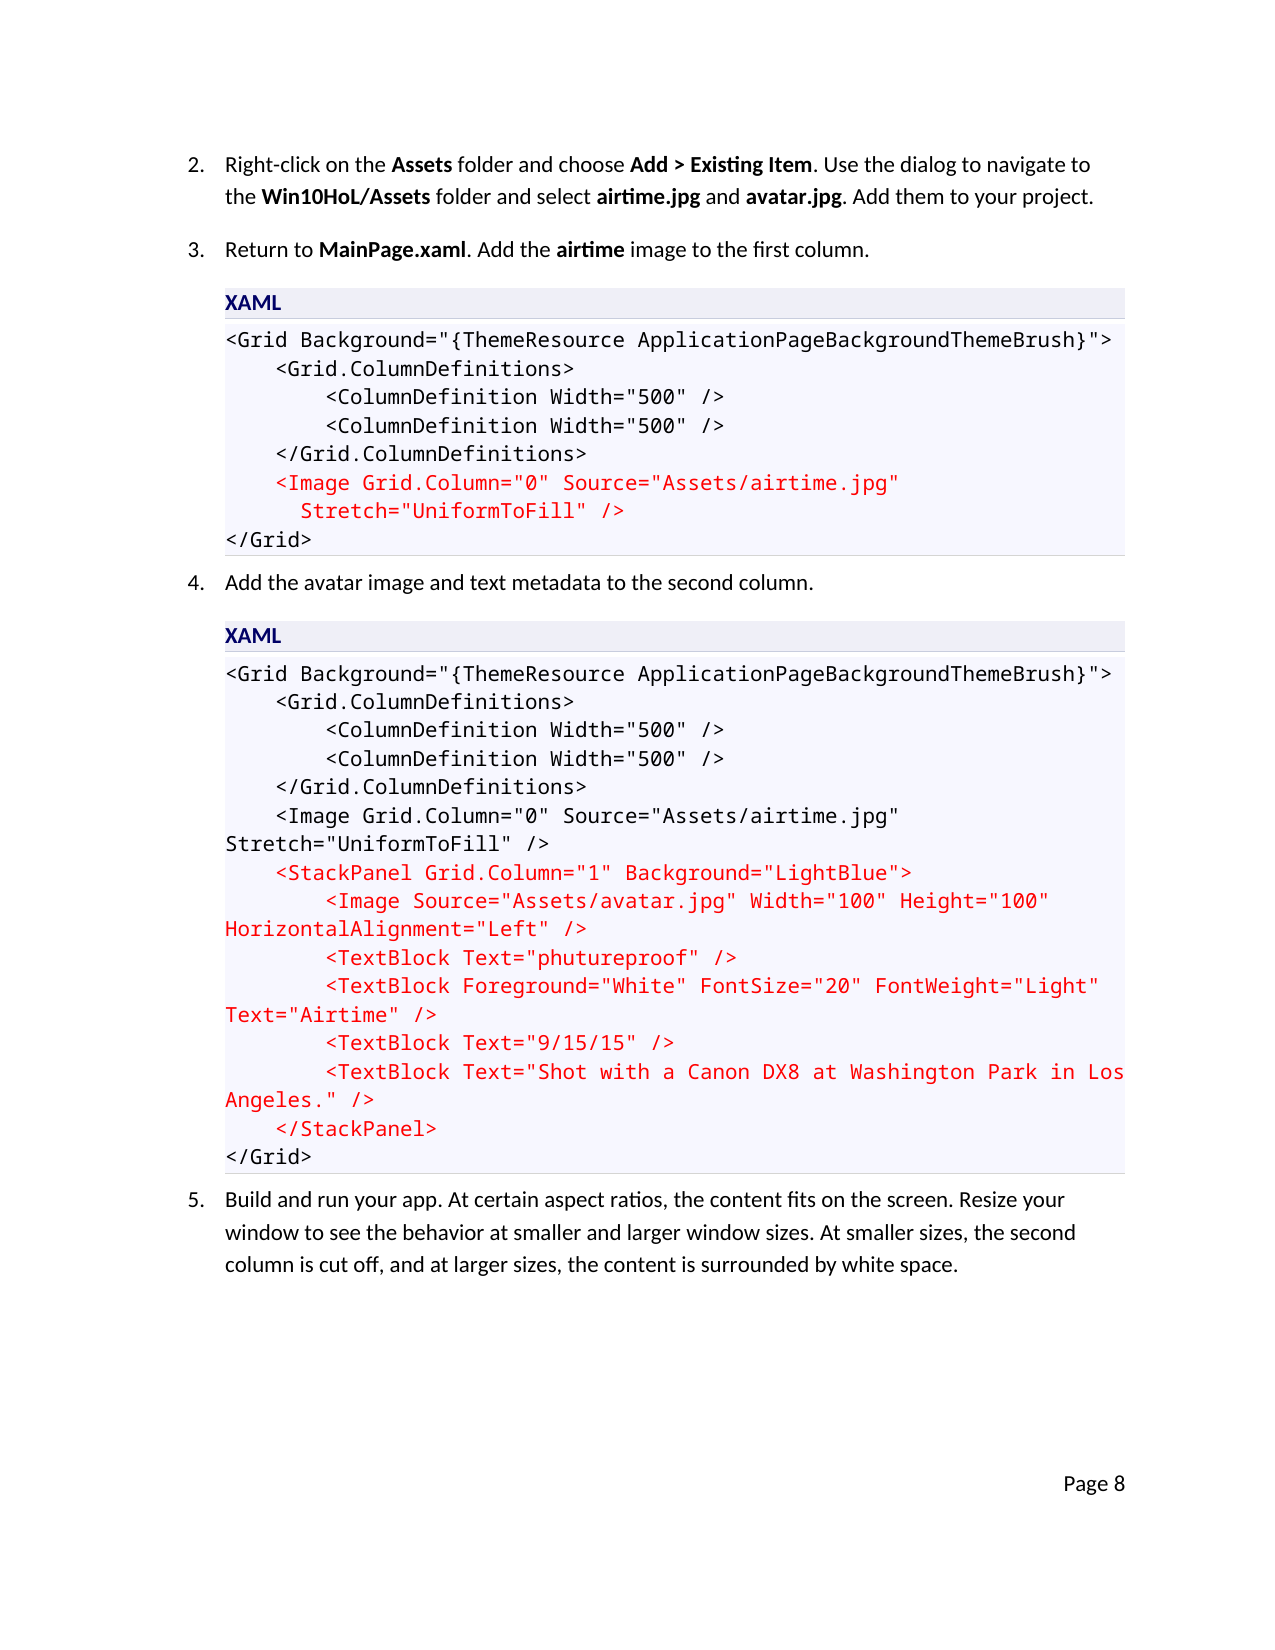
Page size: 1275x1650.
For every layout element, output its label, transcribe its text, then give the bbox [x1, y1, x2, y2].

text <TextBlock Text="9/15/15" /> [225, 1026, 1125, 1054]
text <Grid.ColumnDefinitions> [225, 684, 1125, 713]
text XAML [225, 621, 1125, 651]
text </Grid.ColumnDefinitions> [225, 770, 1125, 798]
text <ColumnDefinition Width="500" /> [225, 380, 1125, 408]
text </Grid.ColumnDefinitions> [225, 437, 1125, 465]
text <ColumnDefinition Width="500" /> [225, 408, 1125, 437]
list Add the avatar image and text metadata to the second column. [187, 568, 1125, 596]
list Build and run your app. At certain aspect ratios, the content fits on the screen. Resize your window to see the behavior at smaller and larger window sizes. At smaller sizes, the second column is cut off, and at larger sizes, the content is surrounded by white space. [187, 1186, 1125, 1278]
text <TextBlock Foreground="White" FontSize="20" FontWeight="Light" Text="Airtime" /> [225, 969, 1125, 1026]
text </Grid> [225, 522, 1125, 555]
list Return to MainPage.xaml. Add the airtime image to the first column. [187, 235, 1125, 263]
text <Image Grid.Column="0" Source="Assets/airtime.jpg" Stretch="UniformToFill" /> [225, 798, 1125, 855]
text <Image Grid.Column="0" Source="Assets/airtime.jpg" Stretch="UniformToFill" /> [225, 465, 1125, 522]
text <ColumnDefinition Width="500" /> [225, 713, 1125, 741]
text </StackPanel> [225, 1111, 1125, 1139]
text <Image Source="Assets/avatar.jpg" Width="100" Height="100" HorizontalAlignment="Left" /> [225, 883, 1125, 940]
text <ColumnDefinition Width="500" /> [225, 741, 1125, 770]
text <Grid Background="{ThemeResource ApplicationPageBackgroundThemeBrush}"> [225, 657, 1125, 684]
text </Grid> [225, 1139, 1125, 1173]
text <Grid Background="{ThemeResource ApplicationPageBackgroundThemeBrush}"> [225, 324, 1125, 351]
text <Grid.ColumnDefinitions> [225, 351, 1125, 380]
text <StackPanel Grid.Column="1" Background="LightBlue"> [225, 855, 1125, 883]
text <TextBlock Text="phutureproof" /> [225, 940, 1125, 969]
text XAML [225, 288, 1125, 318]
text <TextBlock Text="Shot with a Canon DX8 at Washington Park in Los Angeles." /> [225, 1054, 1125, 1111]
list Right-click on the Assets folder and choose Add > Existing Item. Use the dialog to navigate to the Win10HoL/Assets folder and select airtime.jpg and avatar.jpg. Add them to your project. [187, 150, 1125, 210]
